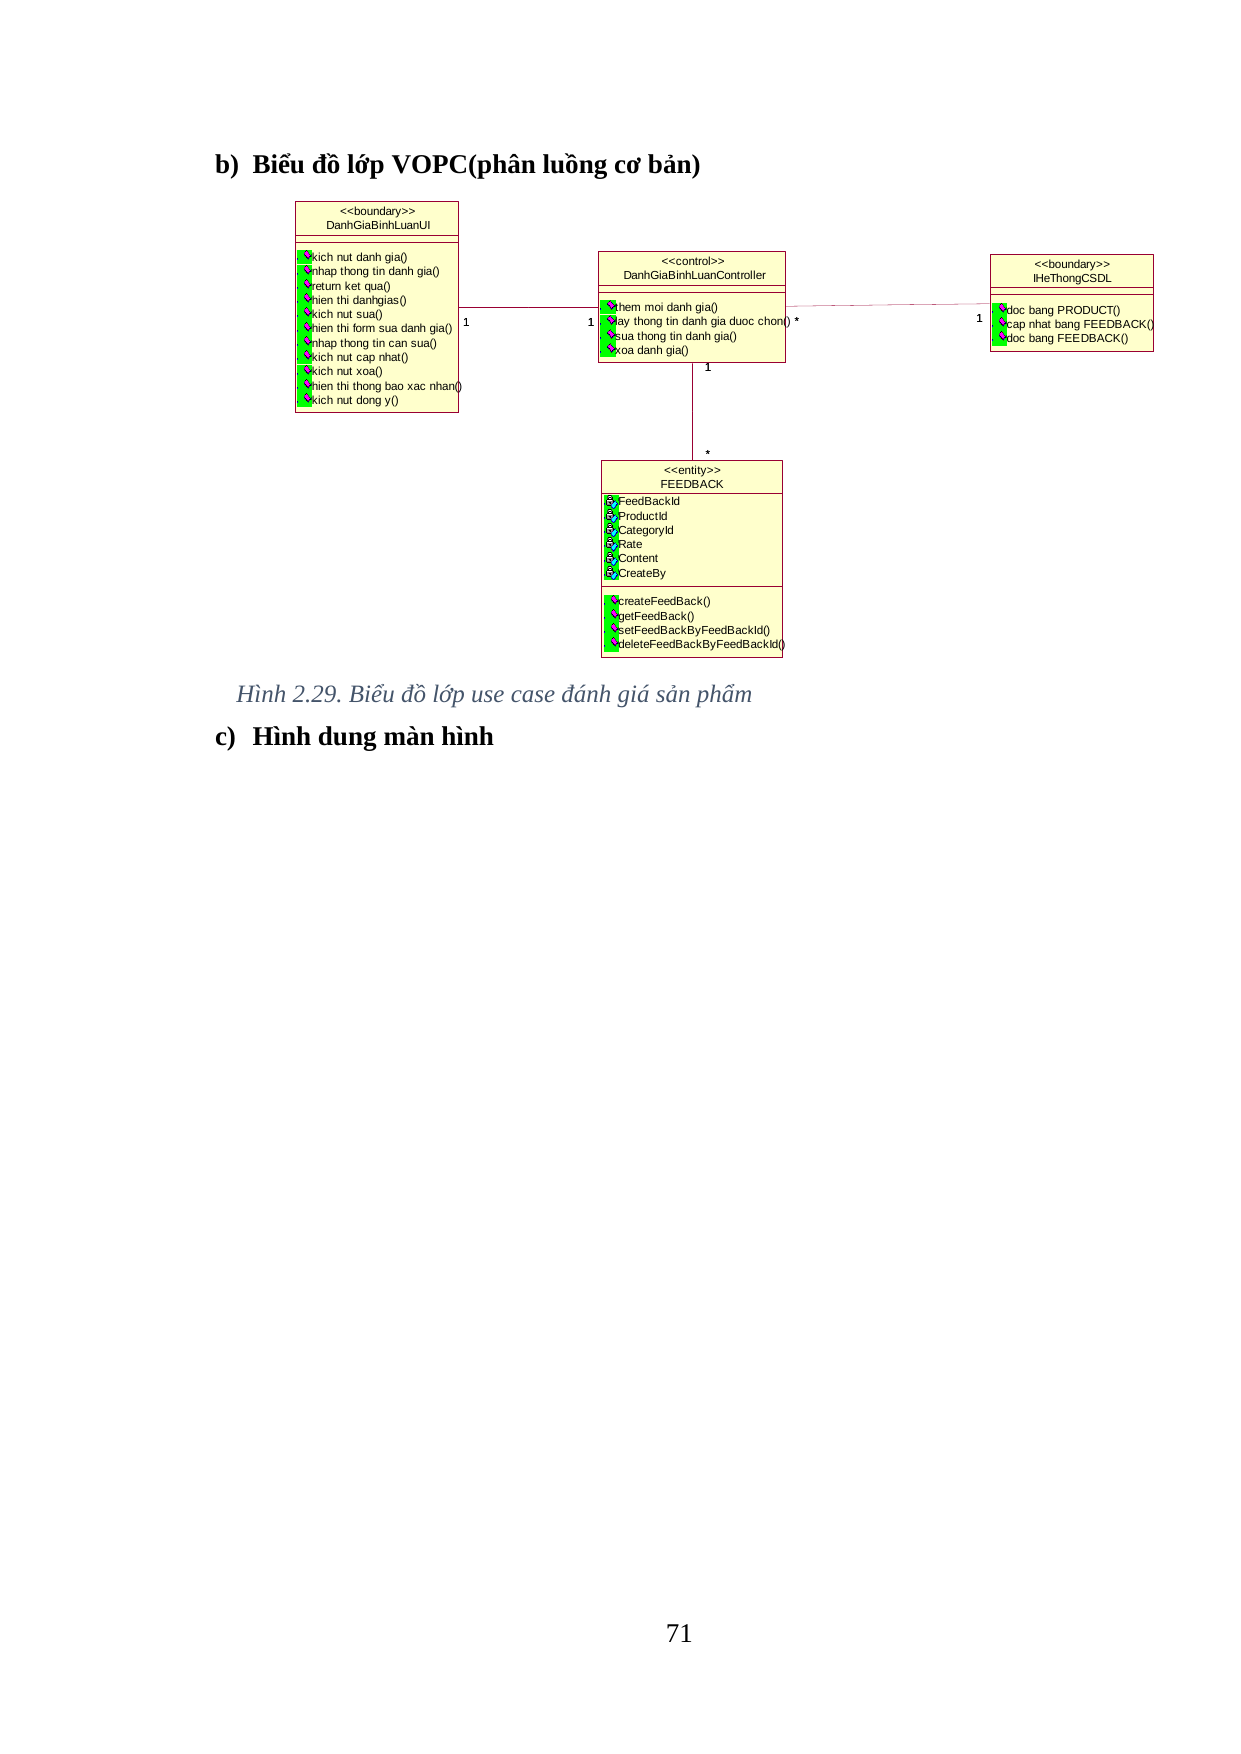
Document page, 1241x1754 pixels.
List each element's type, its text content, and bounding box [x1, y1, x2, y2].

list Hình dung màn hình [215, 720, 1122, 751]
list Biểu đồ lớp VOPC(phân luồng cơ bản) [215, 148, 1122, 179]
text Hình 2.29. Biểu đồ lớp use case đánh giá sản phẩm [177, 679, 1122, 708]
